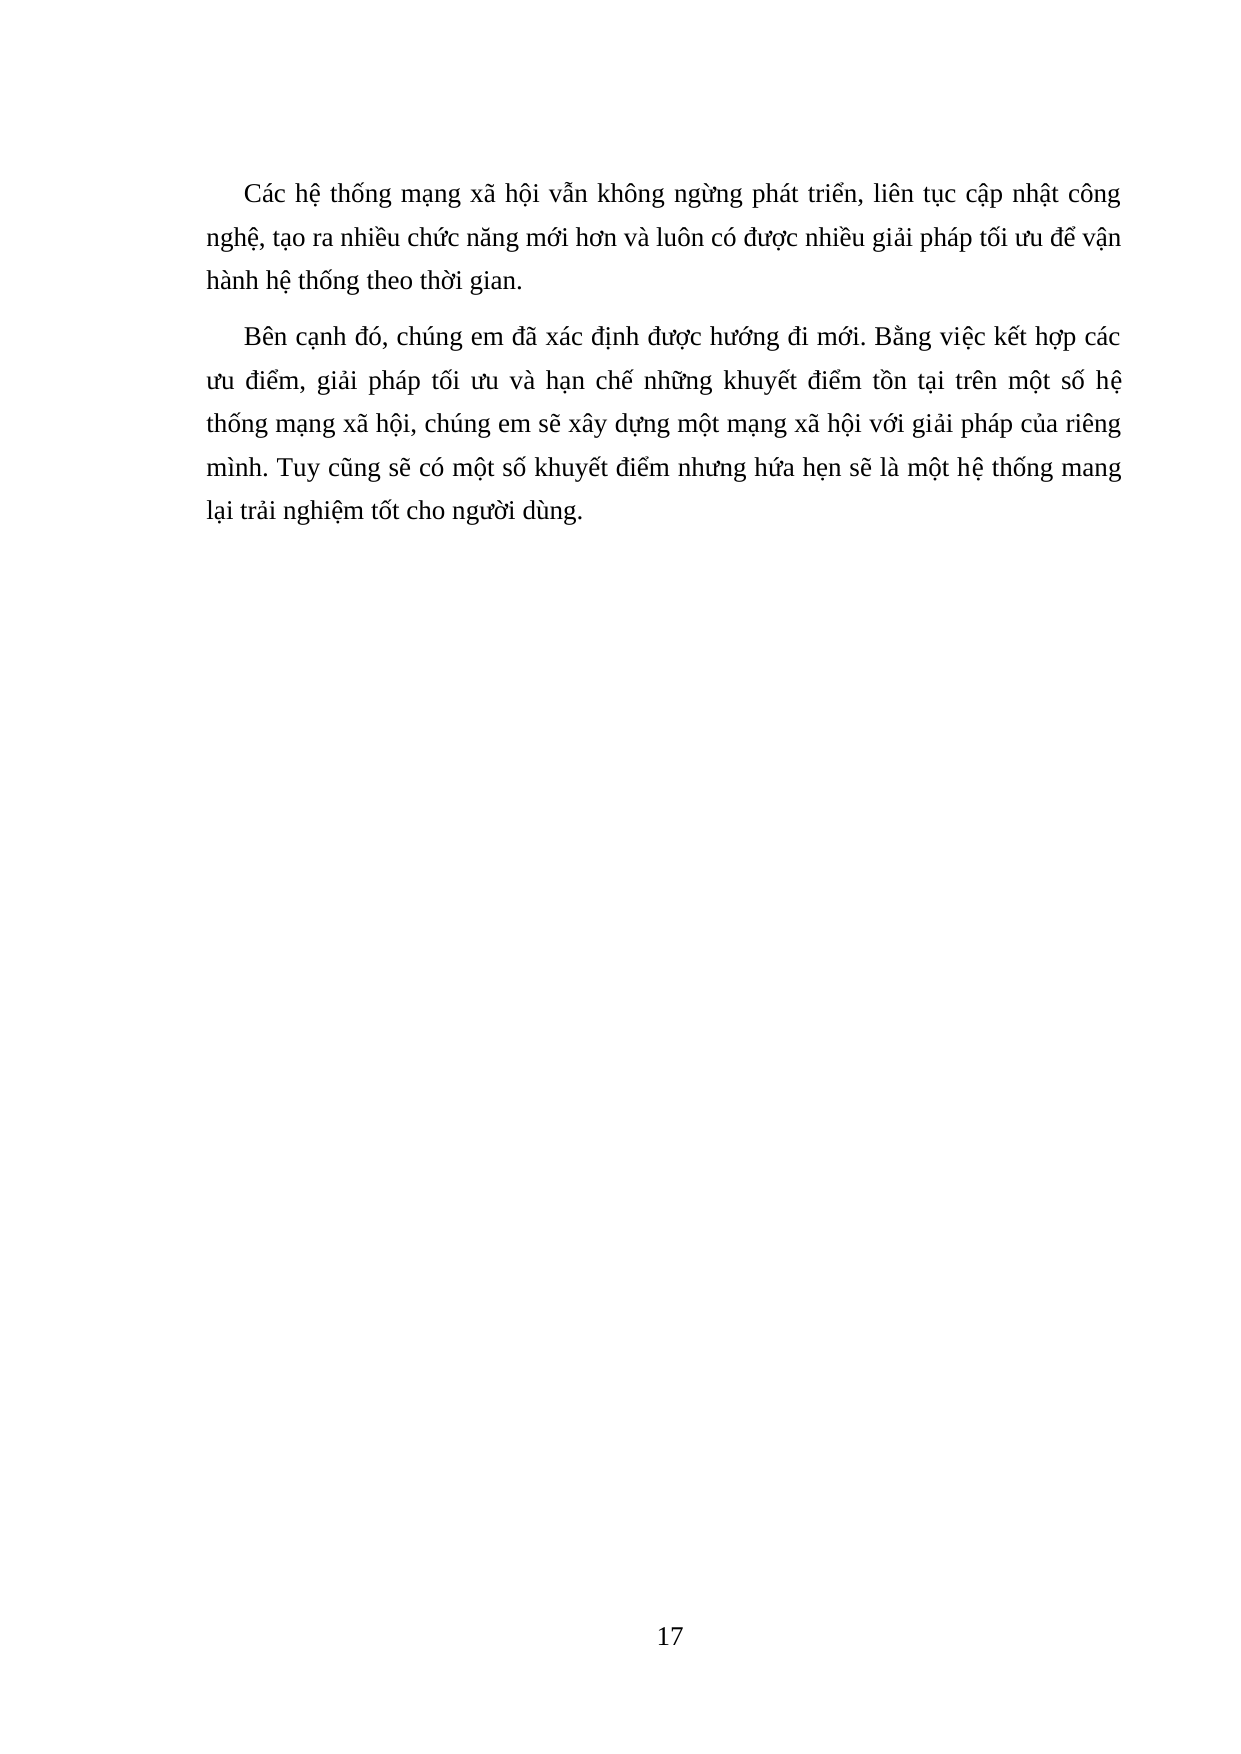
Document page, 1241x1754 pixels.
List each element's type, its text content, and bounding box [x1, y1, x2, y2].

text Bên cạnh đó, chúng em đã xác định được hướng đi mới. Bằng việc kết hợp các ưu điểm, giải pháp tối ưu và hạn chế những khuyết điểm tồn tại trên một số hệ thống mạng xã hội, chúng em sẽ xây dựng một mạng xã hội với giải pháp của riêng mình. Tuy cũng sẽ có một số khuyết điểm nhưng hứa hẹn sẽ là một hệ thống mang lại trải nghiệm tốt cho người dùng. [206, 320, 1122, 526]
text Các hệ thống mạng xã hội vẫn không ngừng phát triển, liên tục cập nhật công nghệ, tạo ra nhiều chức năng mới hơn và luôn có được nhiều giải pháp tối ưu để vận hành hệ thống theo thời gian. [206, 177, 1122, 295]
